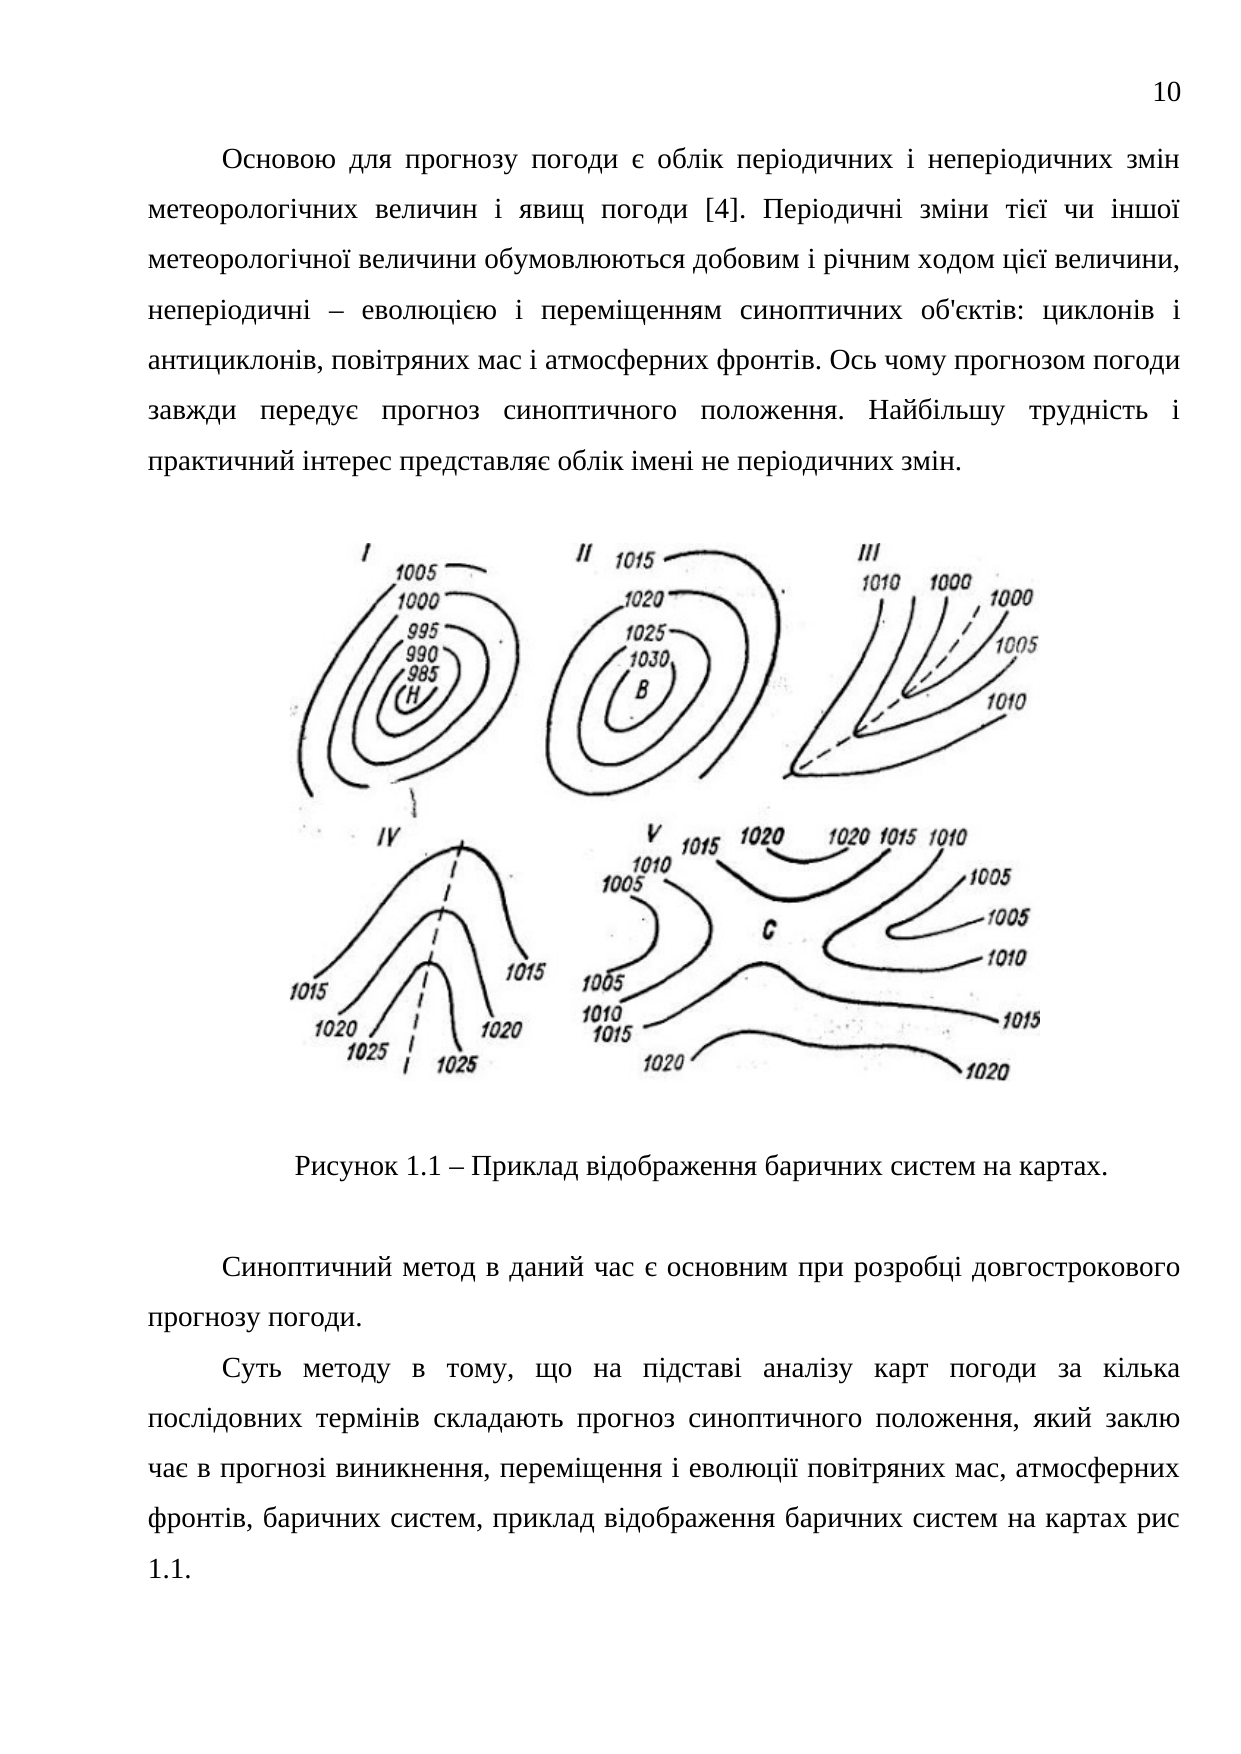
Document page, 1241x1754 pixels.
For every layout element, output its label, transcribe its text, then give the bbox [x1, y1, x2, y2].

text Рисунок 1.1 – Приклад відображення баричних систем на картах. [148, 1148, 1181, 1182]
text Основою для прогнозу погоди є облік періодичних і неперіодичних змін метеорологічних величин і явищ погоди [4]. Періодичні зміни тієї чи іншої метеорологічної величини обумовлюються добовим і річним ходом цієї величини, неперіодичні – еволюцією і переміщенням синоптичних об'єктів: циклонів і антициклонів, повітряних мас і атмосферних фронтів. Ось чому прогнозом погоди завжди передує прогноз синоптичного положення. Найбільшу трудність і практичний інтерес представляє облік імені не періодичних змін. [148, 141, 1181, 476]
picture [289, 543, 1040, 1082]
text Суть методу в тому, що на підставі аналізу карт погоди за кілька послідовних термінів складають прогноз синоптичного положення, який заклю чає в прогнозі виникнення, переміщення і еволюції повітряних мас, атмосферних фронтів, баричних систем, приклад відображення баричних систем на картах рис 1.1. [148, 1350, 1181, 1584]
text Синоптичний метод в даний час є основним при розробці довгострокового прогнозу погоди. [148, 1249, 1181, 1333]
